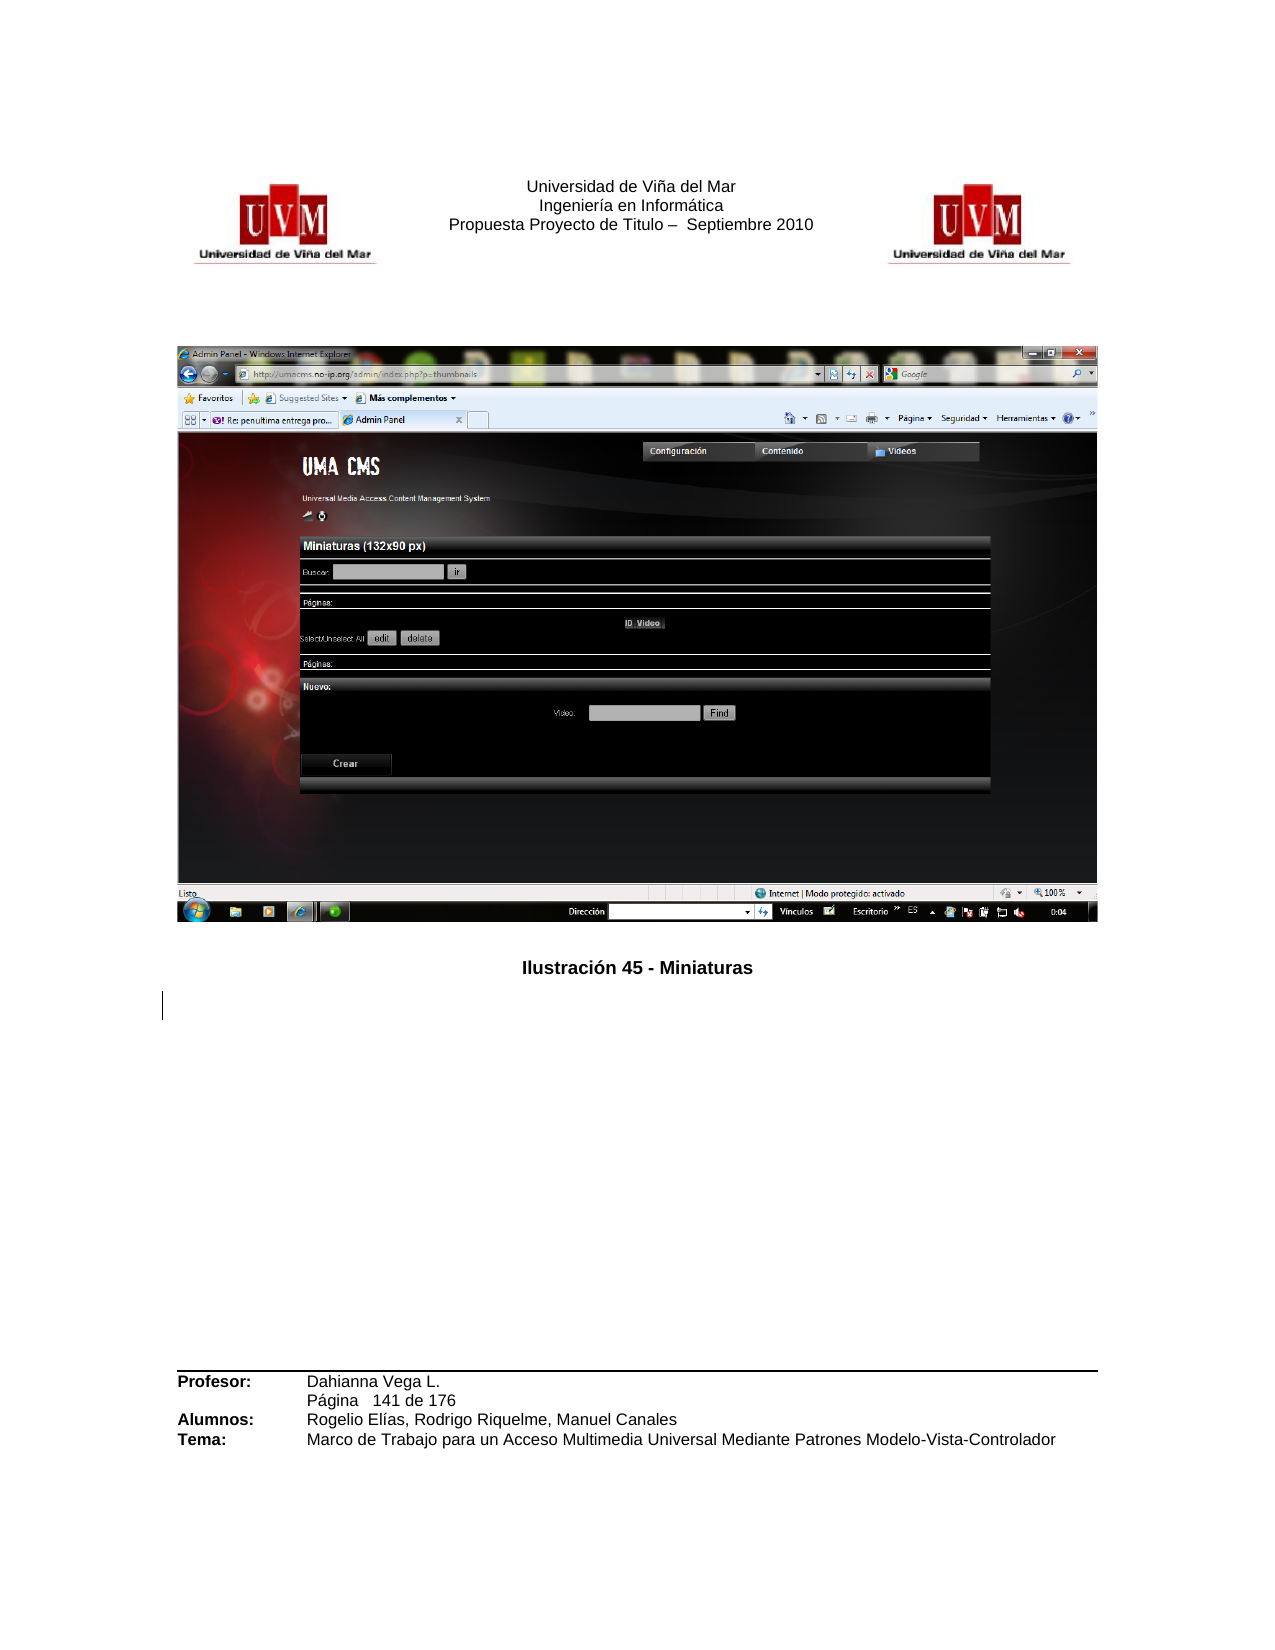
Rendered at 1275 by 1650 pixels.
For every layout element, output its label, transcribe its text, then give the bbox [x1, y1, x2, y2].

picture [871, 176, 1084, 267]
picture [177, 176, 390, 267]
picture [177, 346, 1098, 922]
text Ilustración 45 - Miniaturas [177, 957, 1098, 978]
